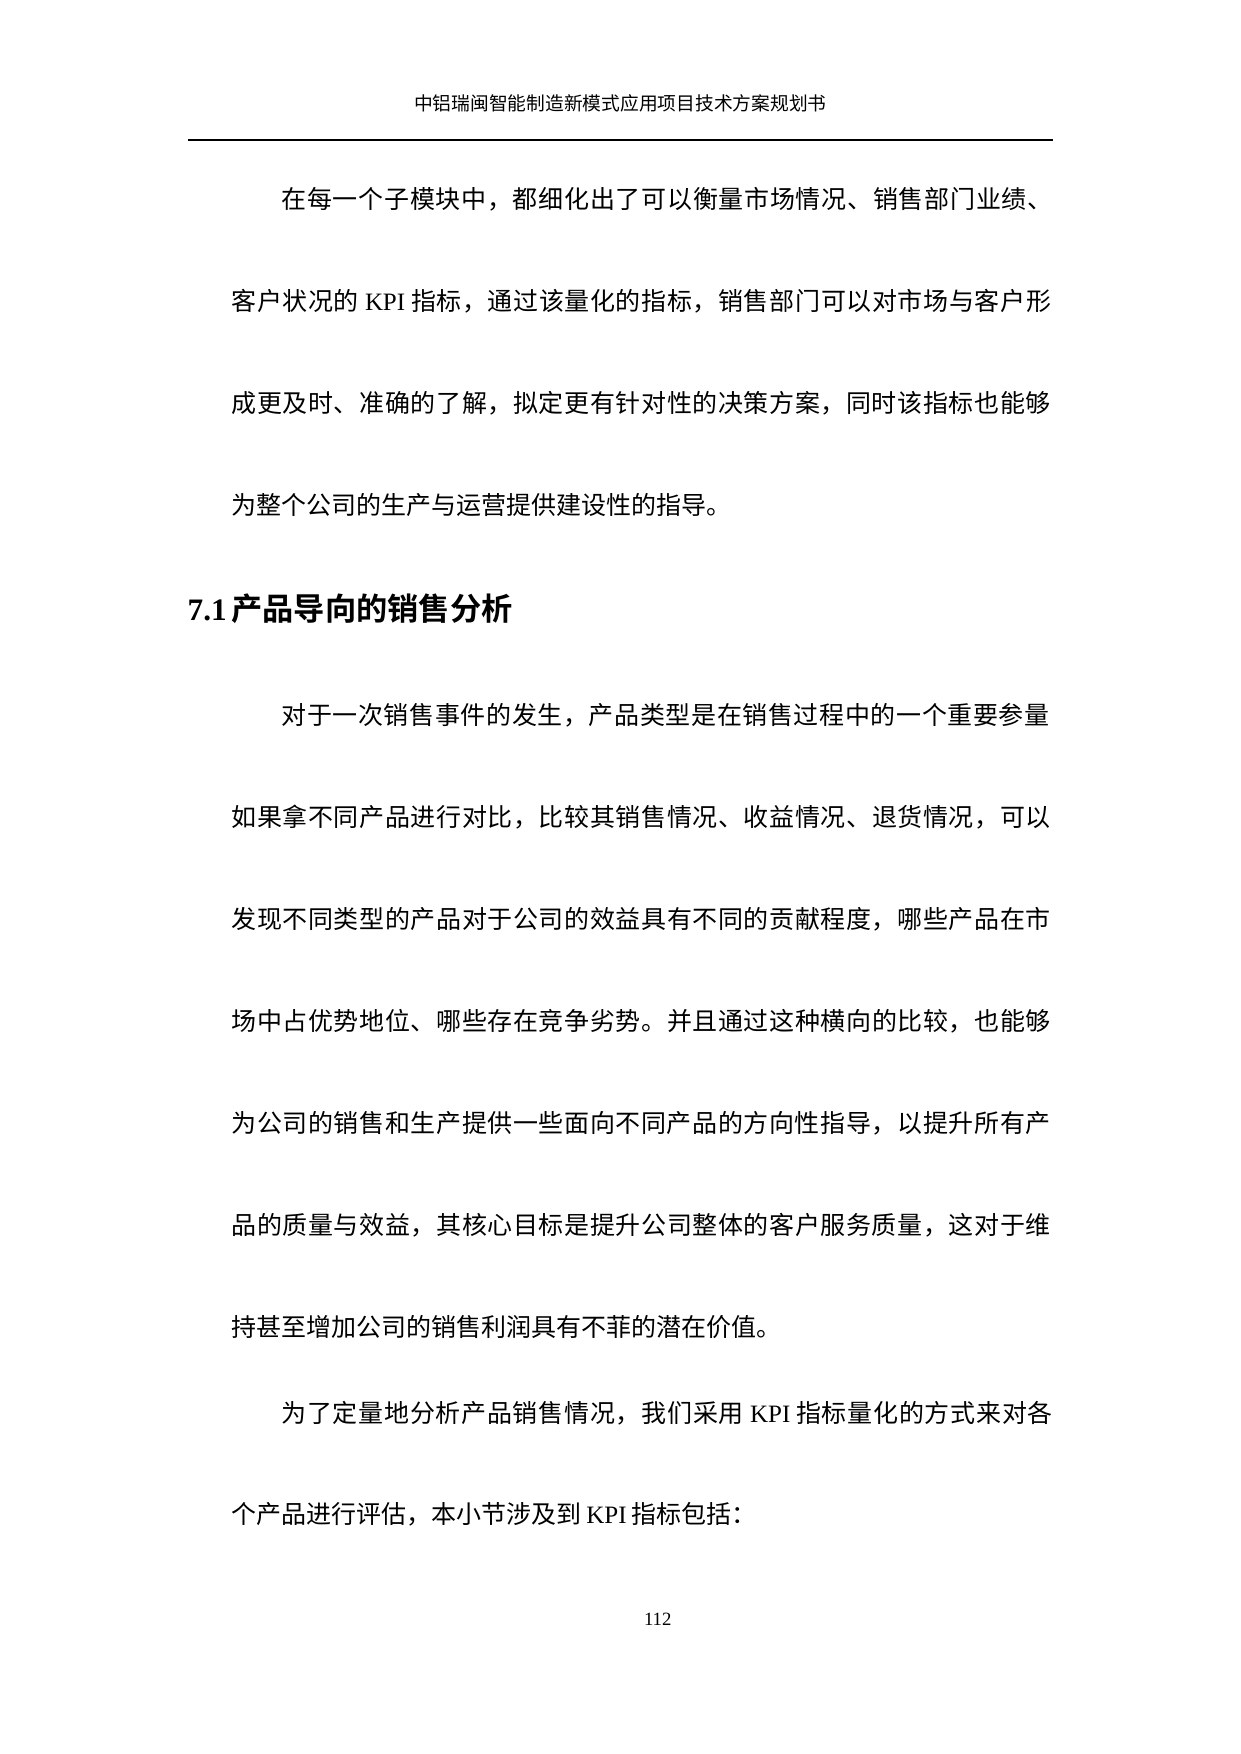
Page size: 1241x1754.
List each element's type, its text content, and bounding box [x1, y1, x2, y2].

text 为了定量地分析产品销售情况，我们采用KPI指标量化的方式来对各个产品进行评估，本小节涉及到KPI指标包括： [231, 1377, 1053, 1547]
text 对于一次销售事件的发生，产品类型是在销售过程中的一个重要参量。如果拿不同产品进行对比，比较其销售情况、收益情况、退货情况，可以发现不同类型的产品对于公司的效益具有不同的贡献程度，哪些产品在市场中占优势地位、哪些存在竞争劣势。并且通过这种横向的比较，也能够为公司的销售和生产提供一些面向不同产品的方向性指导，以提升所有产品的质量与效益，其核心目标是提升公司整体的客户服务质量，这对于维持甚至增加公司的销售利润具有不菲的潜在价值。 [231, 680, 1053, 1359]
subtitle 产品导向的销售分析 [187, 572, 1053, 640]
text 在每一个子模块中，都细化出了可以衡量市场情况、销售部门业绩、客户状况的KPI指标，通过该量化的指标，销售部门可以对市场与客户形成更及时、准确的了解，拟定更有针对性的决策方案，同时该指标也能够为整个公司的生产与运营提供建设性的指导。 [231, 164, 1053, 537]
